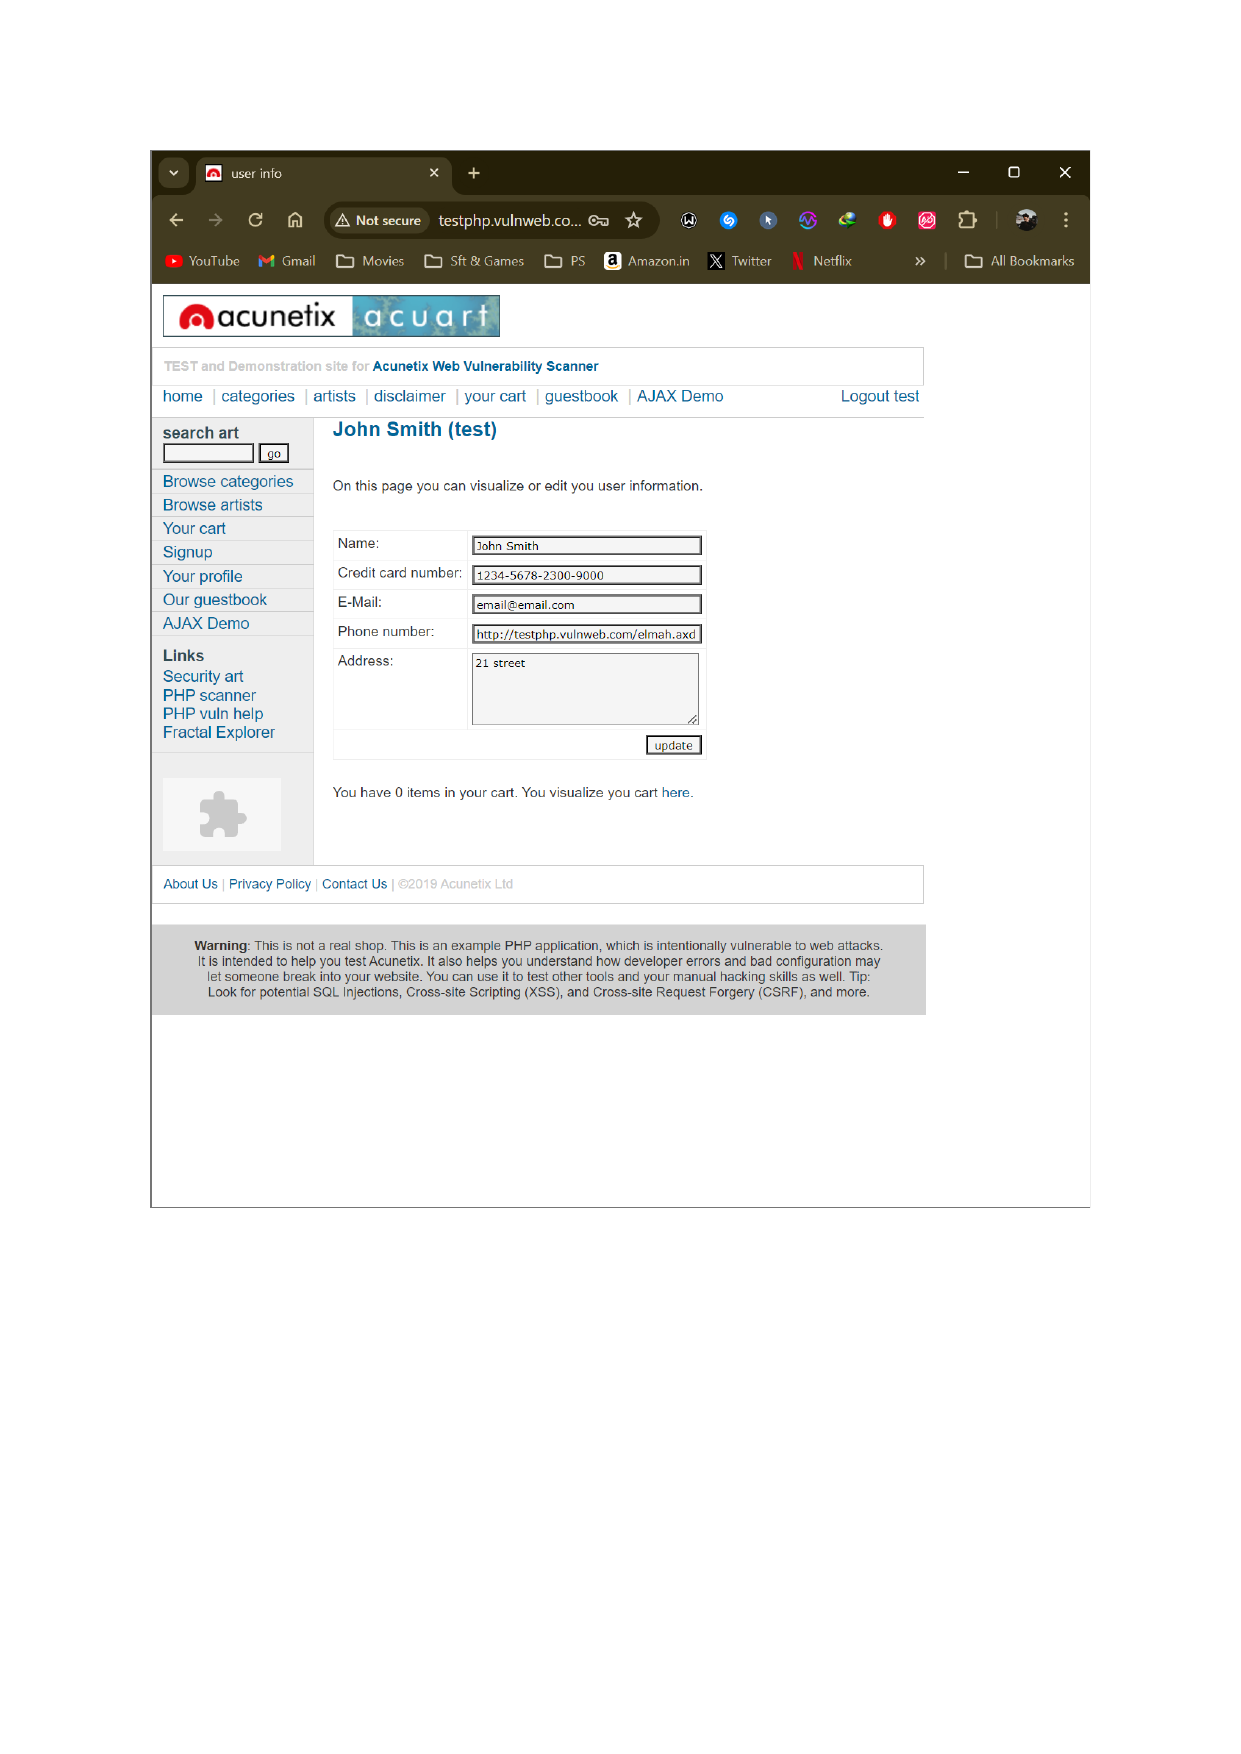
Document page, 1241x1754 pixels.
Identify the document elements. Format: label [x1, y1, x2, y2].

picture [150, 150, 1091, 1208]
